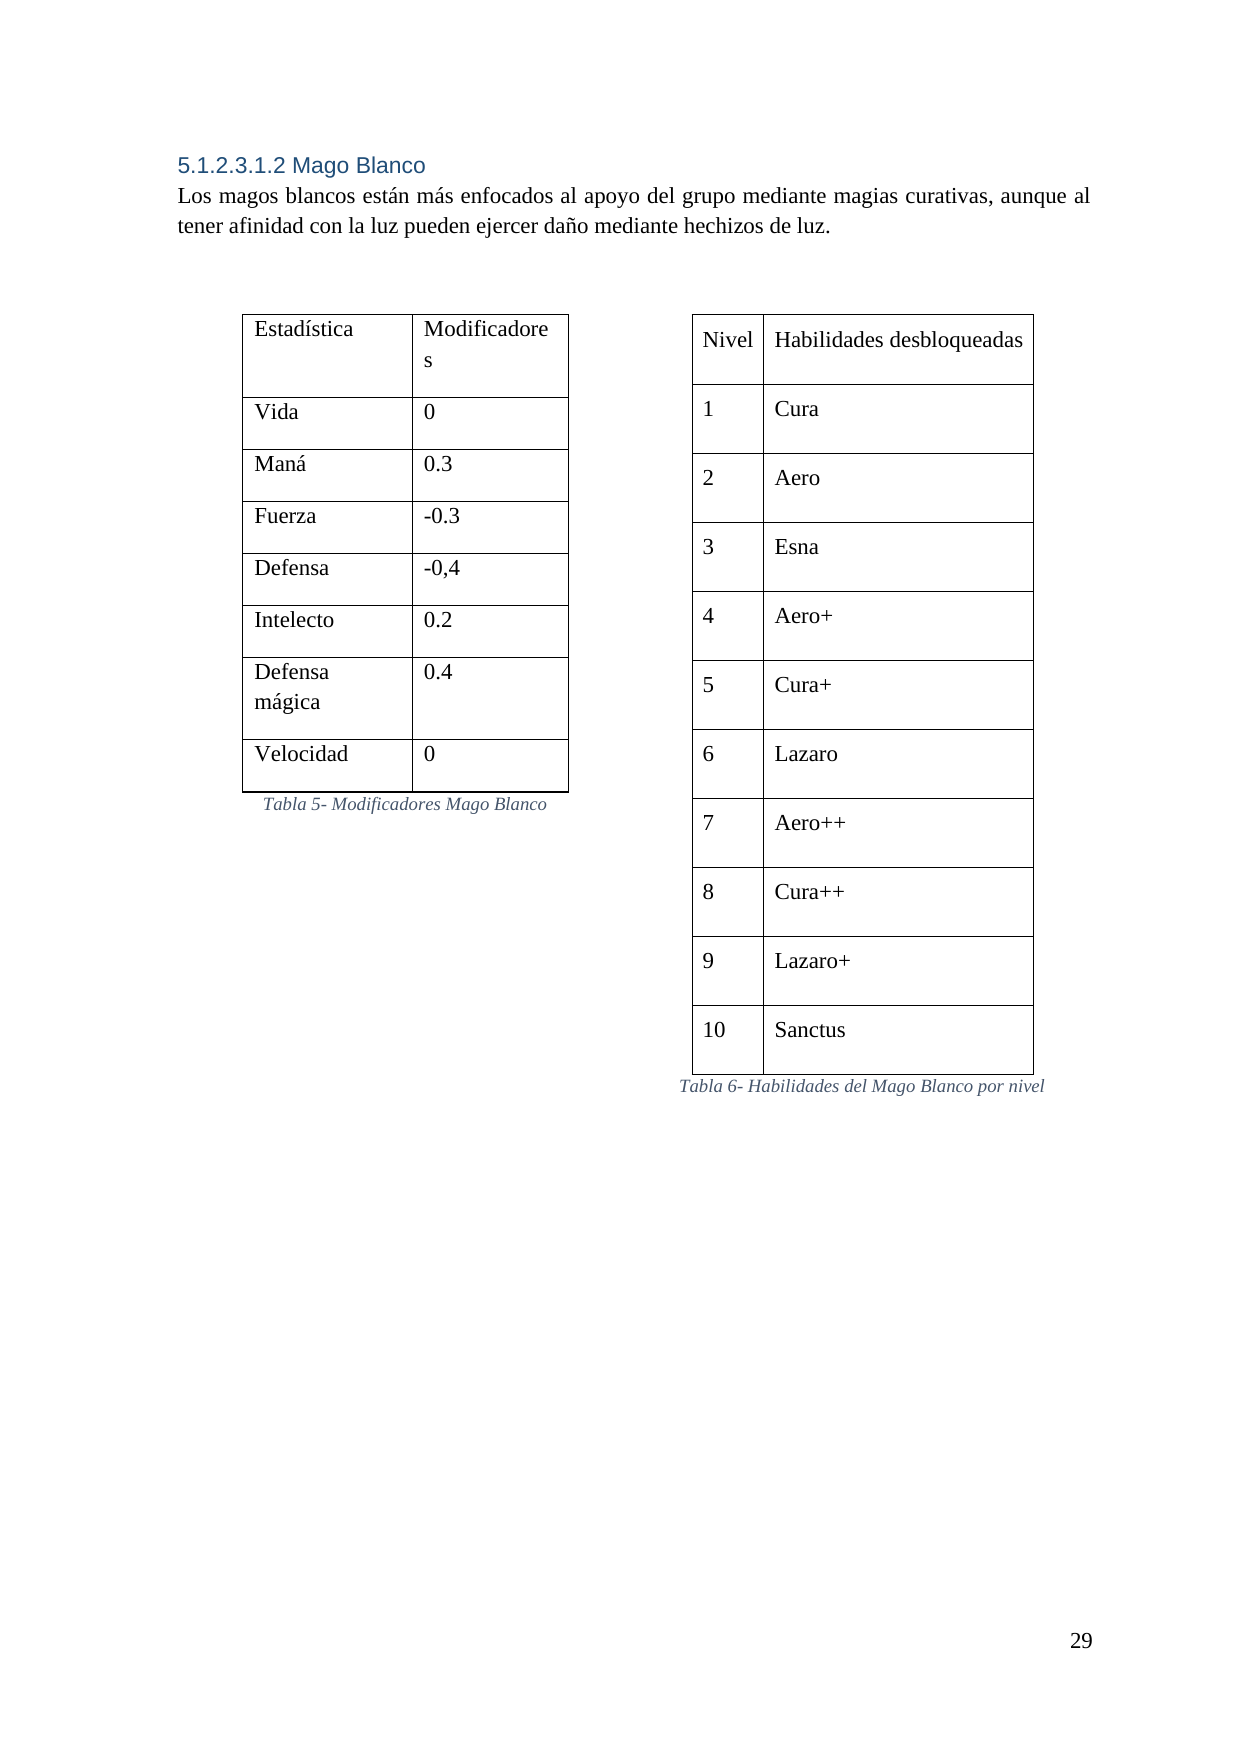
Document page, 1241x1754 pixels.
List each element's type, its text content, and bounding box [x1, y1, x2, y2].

text Los magos blancos están más enfocados al apoyo del grupo mediante magias curativas, aunque al tener afinidad con la luz pueden ejercer daño mediante hechizos de luz. [177, 182, 1092, 239]
table_header Tabla 6- Habilidades del Mago Blanco por nivel [634, 314, 1091, 1168]
table_header Tabla 5- Modificadores Mago Blanco [177, 314, 634, 1168]
subtitle 5.1.2.3.1.2 Mago Blanco [177, 152, 1092, 178]
